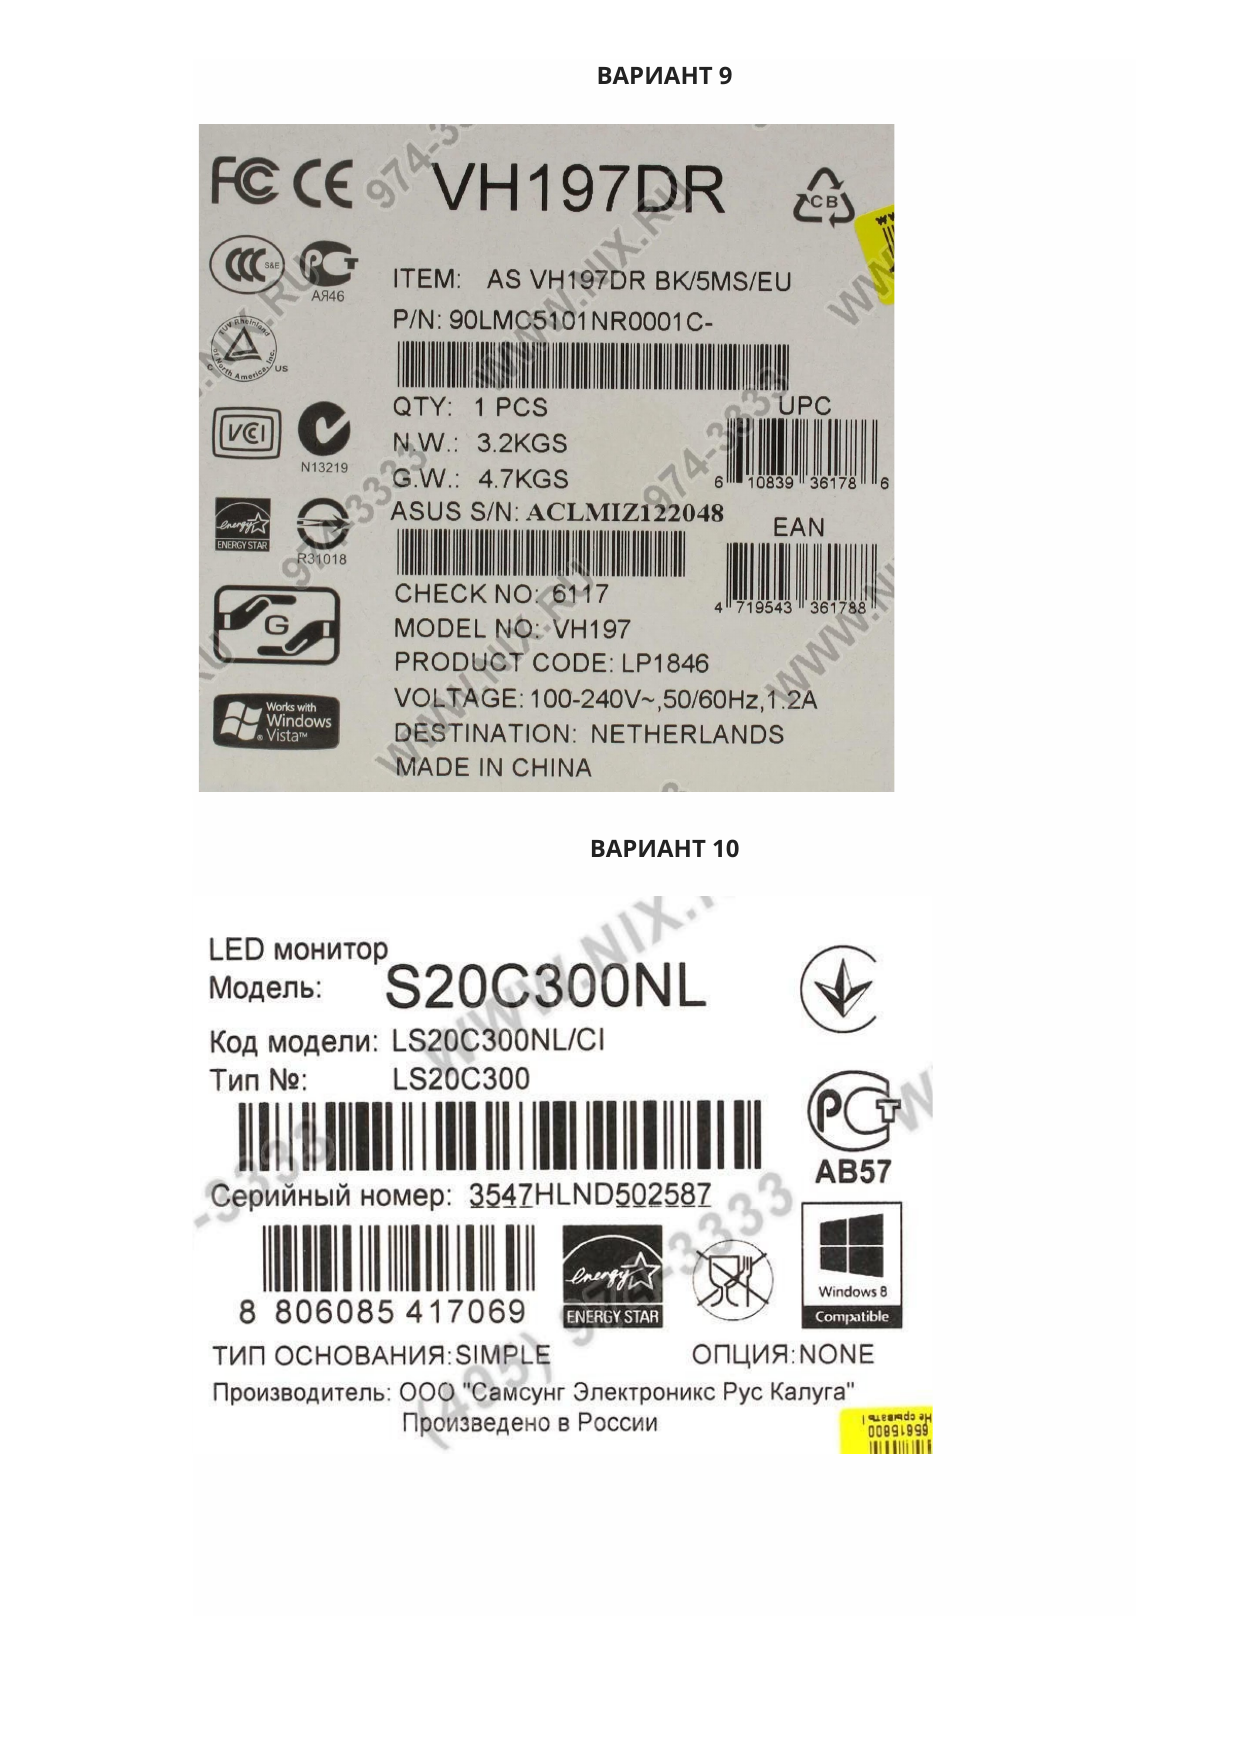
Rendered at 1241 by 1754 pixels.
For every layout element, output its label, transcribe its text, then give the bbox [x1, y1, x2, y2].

picture [192, 896, 933, 1454]
text ВАРИАНТ 10 [193, 831, 1136, 864]
picture [198, 124, 895, 792]
text ВАРИАНТ 9 [193, 59, 1136, 92]
